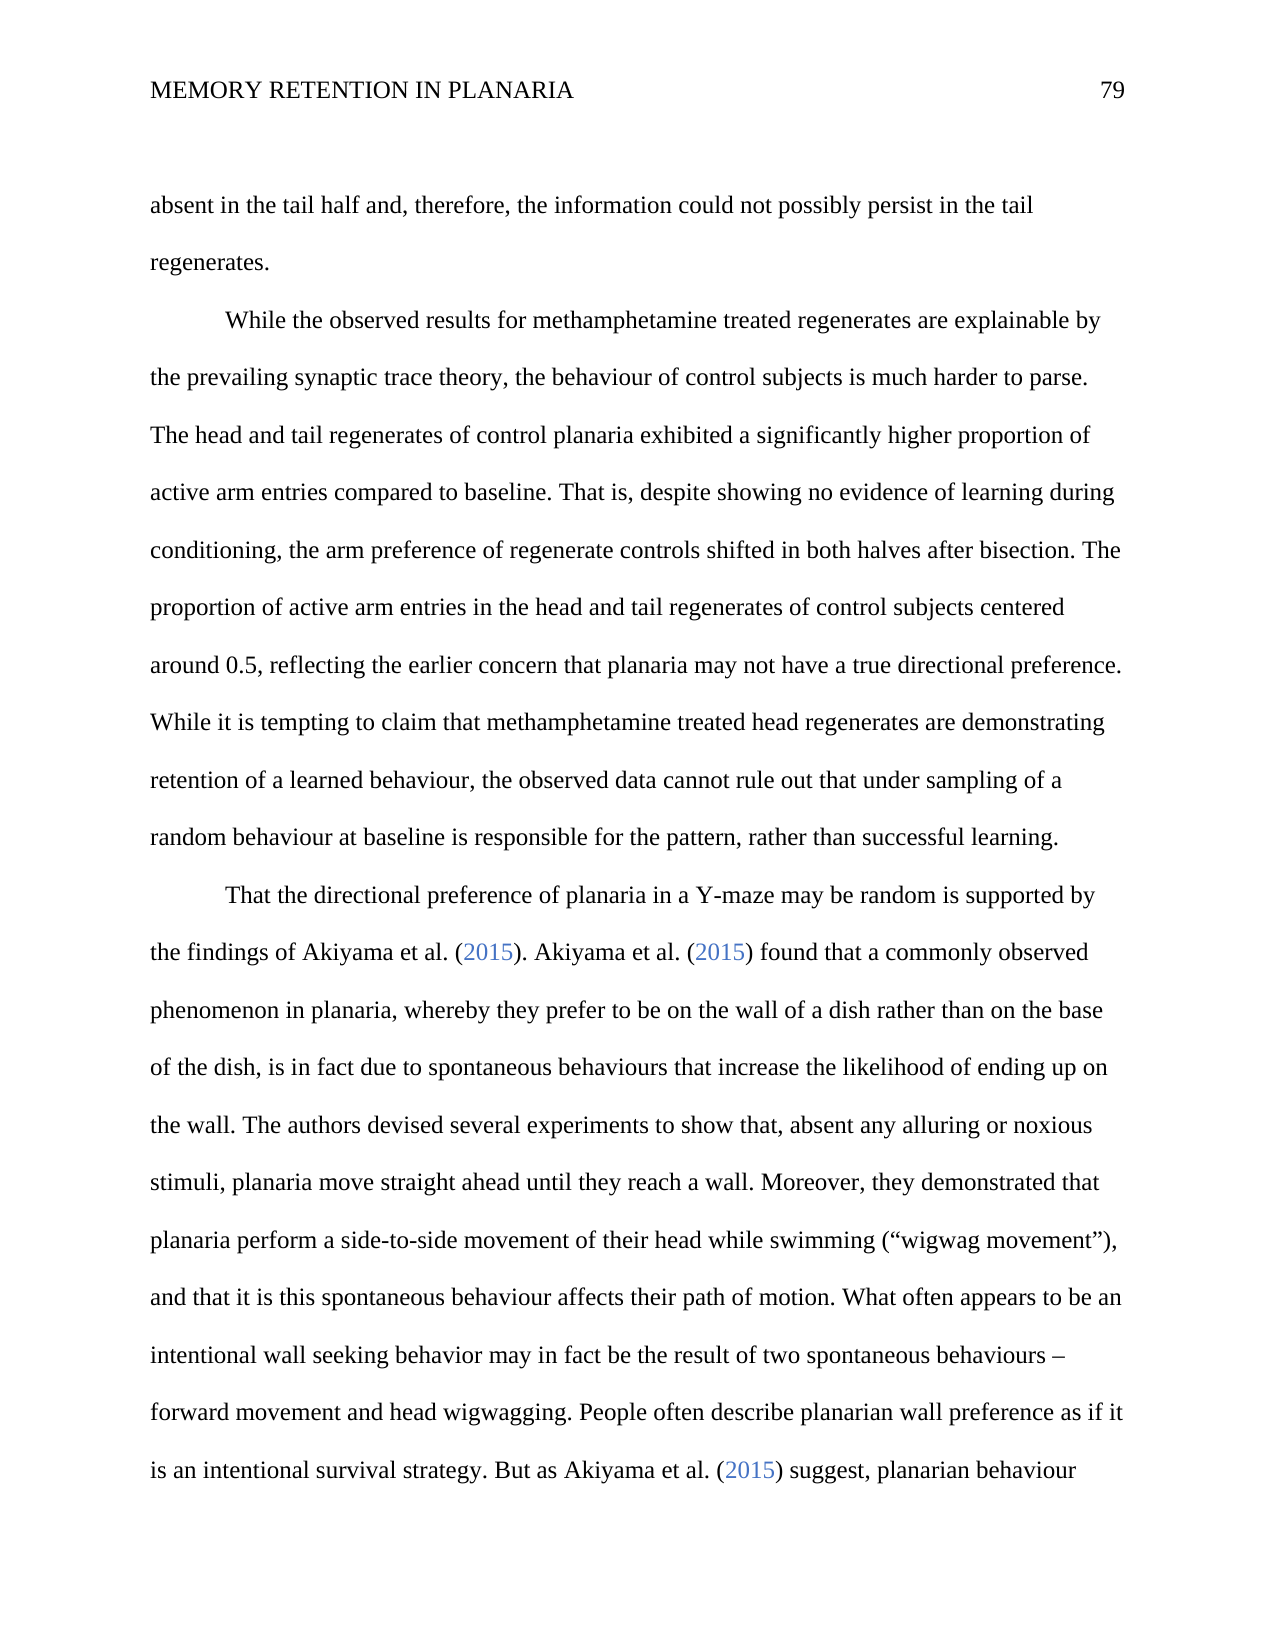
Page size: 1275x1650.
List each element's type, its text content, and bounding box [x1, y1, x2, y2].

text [150, 190, 1125, 276]
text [150, 880, 1125, 1484]
text While the observed results for methamphetamine treated regenerates are explainable by the prevailing synaptic trace theory, the behaviour of control subjects is much harder to parse. The head and tail regenerates of control planaria exhibited a significantly higher proportion of active arm entries compared to baseline. That is, despite showing no evidence of learning during conditioning, the arm preference of regenerate controls shifted in both halves after bisection. The proportion of active arm entries in the head and tail regenerates of control subjects centered around 0.5, reflecting the earlier concern that planaria may not have a true directional preference. While it is tempting to claim that methamphetamine treated head regenerates are demonstrating retention of a learned behaviour, the observed data cannot rule out that under sampling of a random behaviour at baseline is responsible for the pattern, rather than successful learning. [150, 305, 1125, 851]
